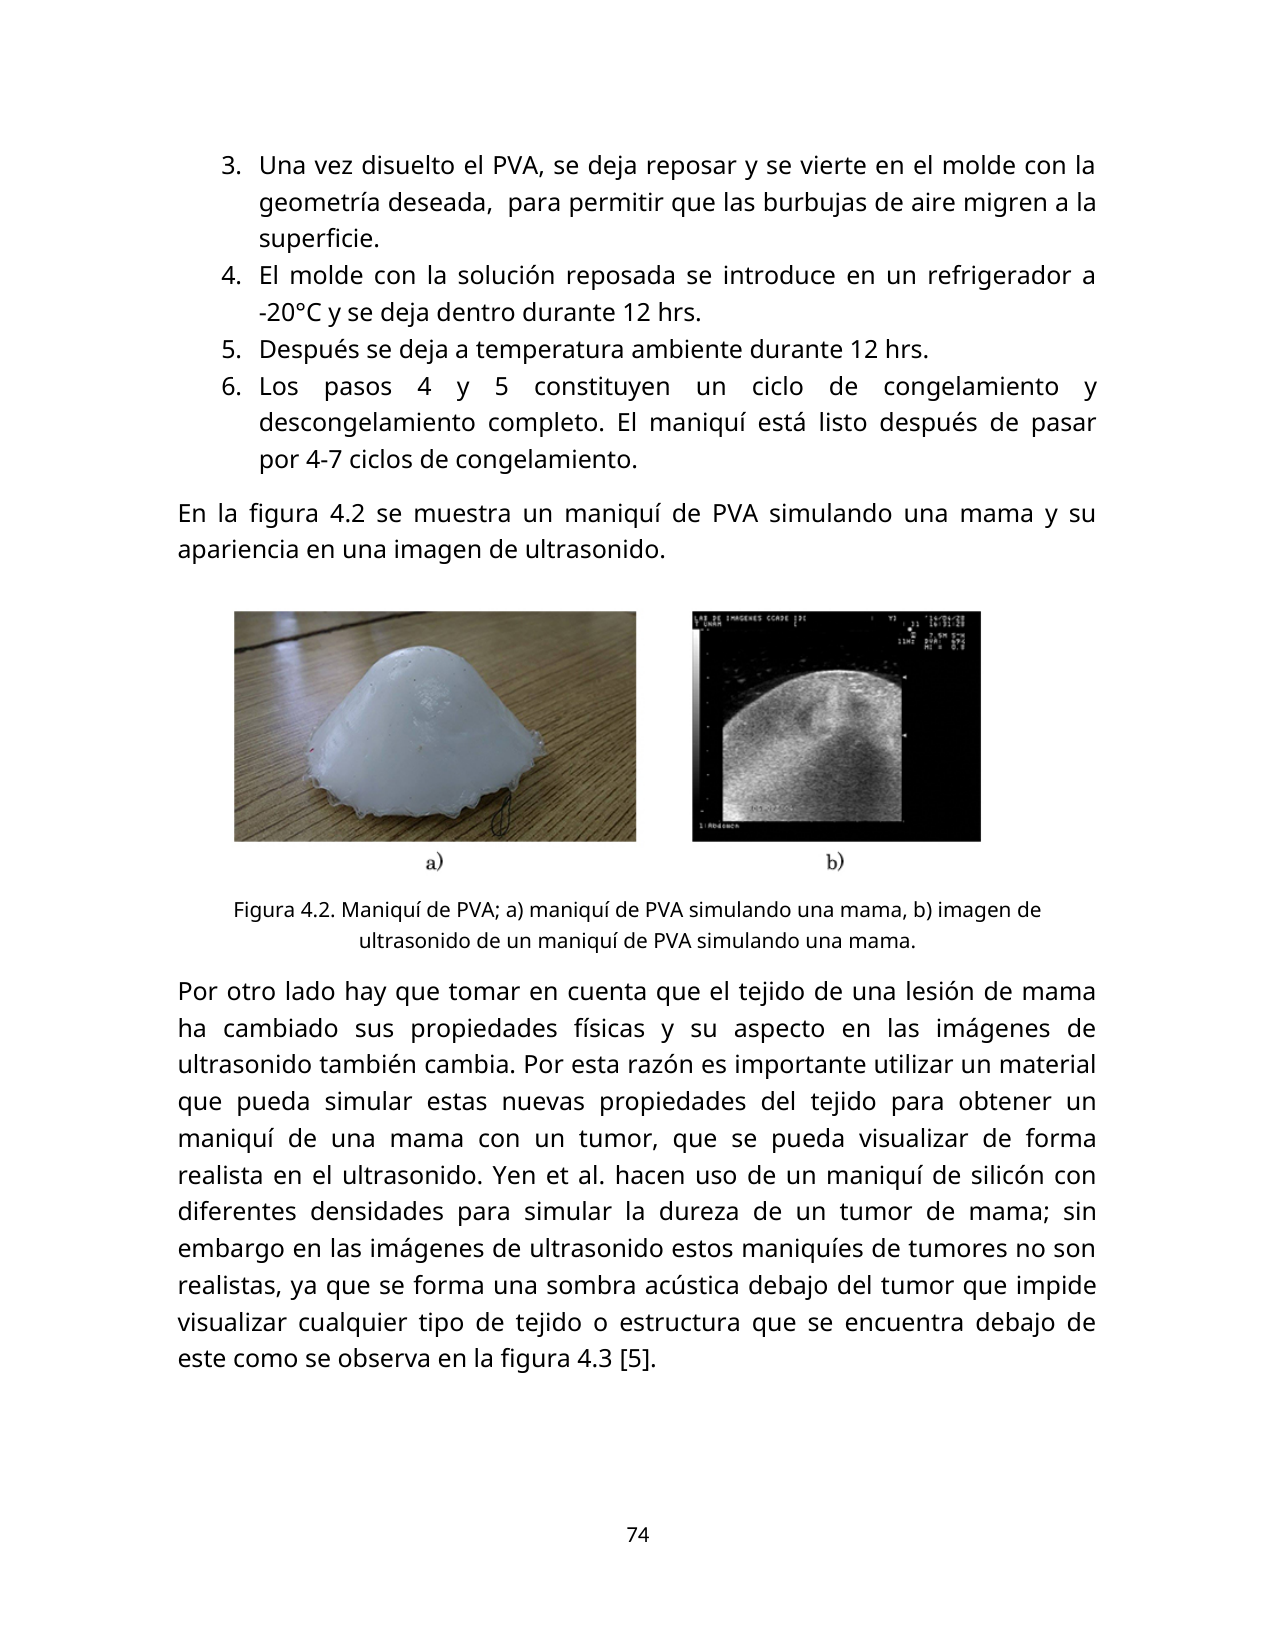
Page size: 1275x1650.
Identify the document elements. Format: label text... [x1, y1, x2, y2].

text En la figura 4.2 se muestra un maniquí de PVA simulando una mama y su apariencia en una imagen de ultrasonido. [177, 495, 1098, 566]
list Los pasos 4 y 5 constituyen un ciclo de congelamiento y descongelamiento completo. El maniquí está listo después de pasar por 4-7 ciclos de congelamiento. [221, 368, 1098, 476]
list El molde con la solución reposada se introduce en un refrigerador a -20°C y se deja dentro durante 12 hrs. [221, 258, 1098, 329]
text Por otro lado hay que tomar en cuenta que el tejido de una lesión de mama ha cambiado sus propiedades físicas y su aspecto en las imágenes de ultrasonido también cambia. Por esta razón es importante utilizar un material que pueda simular estas nuevas propiedades del tejido para obtener un maniquí de una mama con un tumor, que se pueda visualizar de forma realista en el ultrasonido. Yen et al. hacen uso de un maniquí de silicón con diferentes densidades para simular la dureza de un tumor de mama; sin embargo en las imágenes de ultrasonido estos maniquíes de tumores no son realistas, ya que se forma una sombra acústica debajo del tumor que impide visualizar cualquier tipo de tejido o estructura que se encuentra debajo de este como se observa en la figura 4.3 [5]. [177, 973, 1098, 1375]
list Después se deja a temperatura ambiente durante 12 hrs. [221, 331, 1098, 366]
text Figura 4.2. Maniquí de PVA; a) maniquí de PVA simulando una mama, b) imagen de ultrasonido de un maniquí de PVA simulando una mama. [177, 896, 1098, 954]
list Una vez disuelto el PVA, se deja reposar y se vierte en el molde con la geometría deseada, para permitir que las burbujas de aire migren a la superficie. [221, 148, 1098, 255]
picture [177, 585, 1035, 877]
